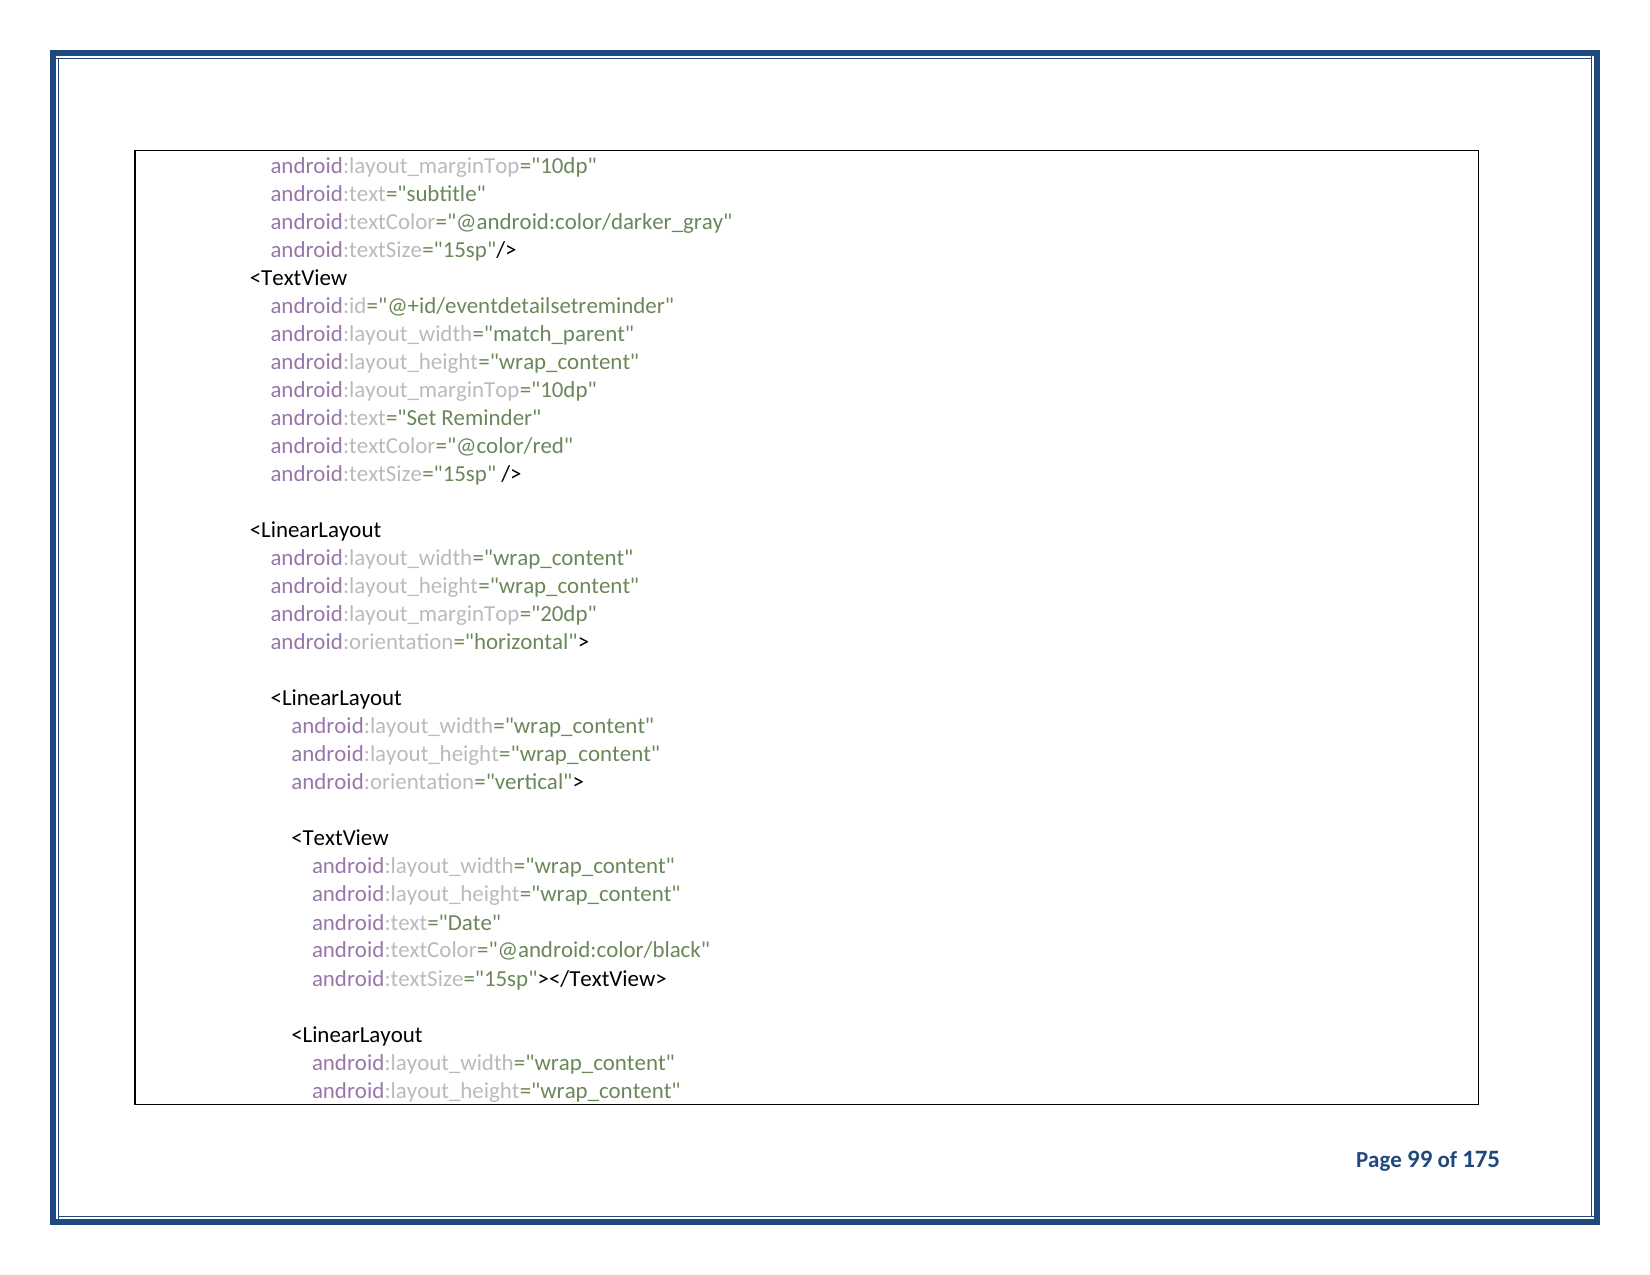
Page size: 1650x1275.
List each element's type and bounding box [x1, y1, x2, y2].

table_cell [136, 151, 1478, 1104]
